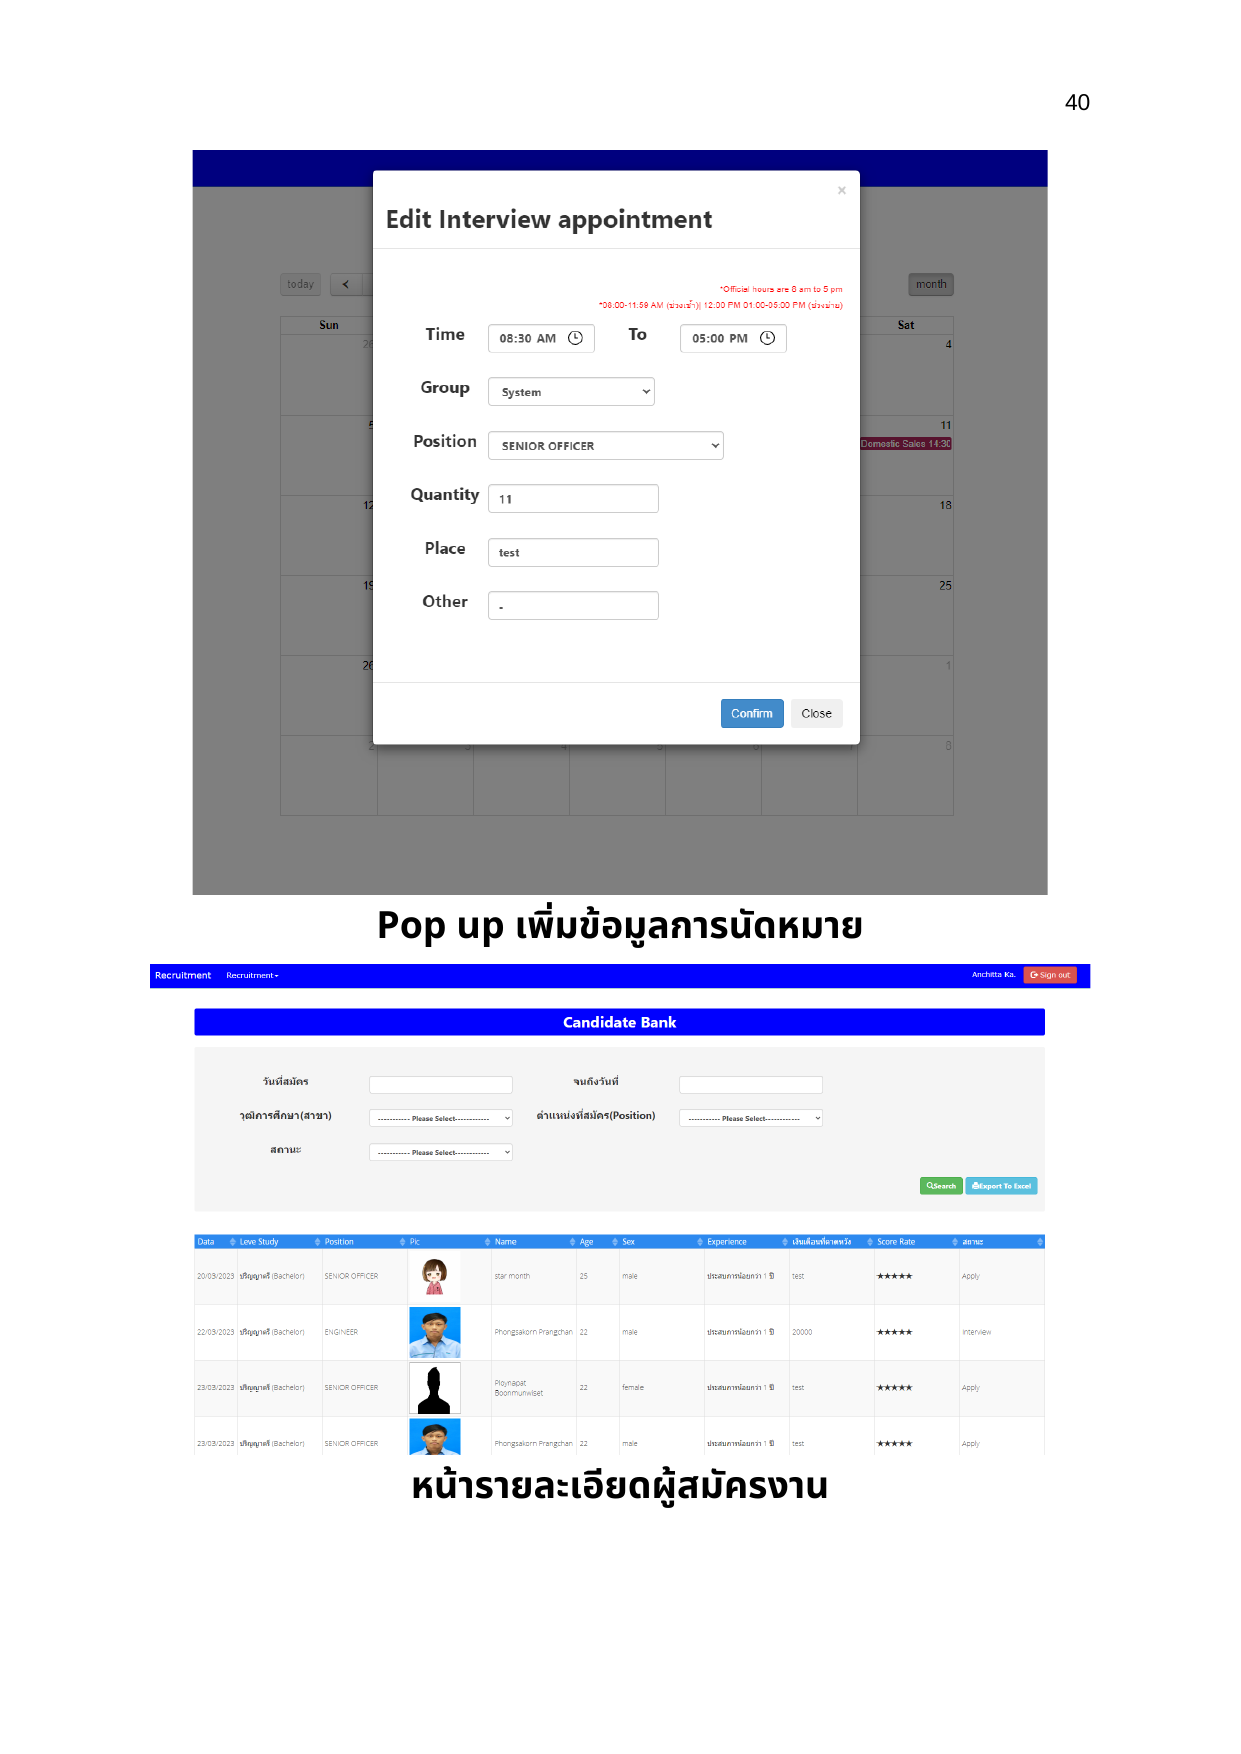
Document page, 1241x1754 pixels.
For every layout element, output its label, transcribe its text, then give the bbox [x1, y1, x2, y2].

picture [192, 150, 1048, 895]
text หน้ารายละเอียดผู้สมัครงาน [150, 1459, 1090, 1515]
picture [150, 964, 1091, 1455]
text Pop up เพิ่มข้อมูลการนัดหมาย [150, 899, 1090, 956]
